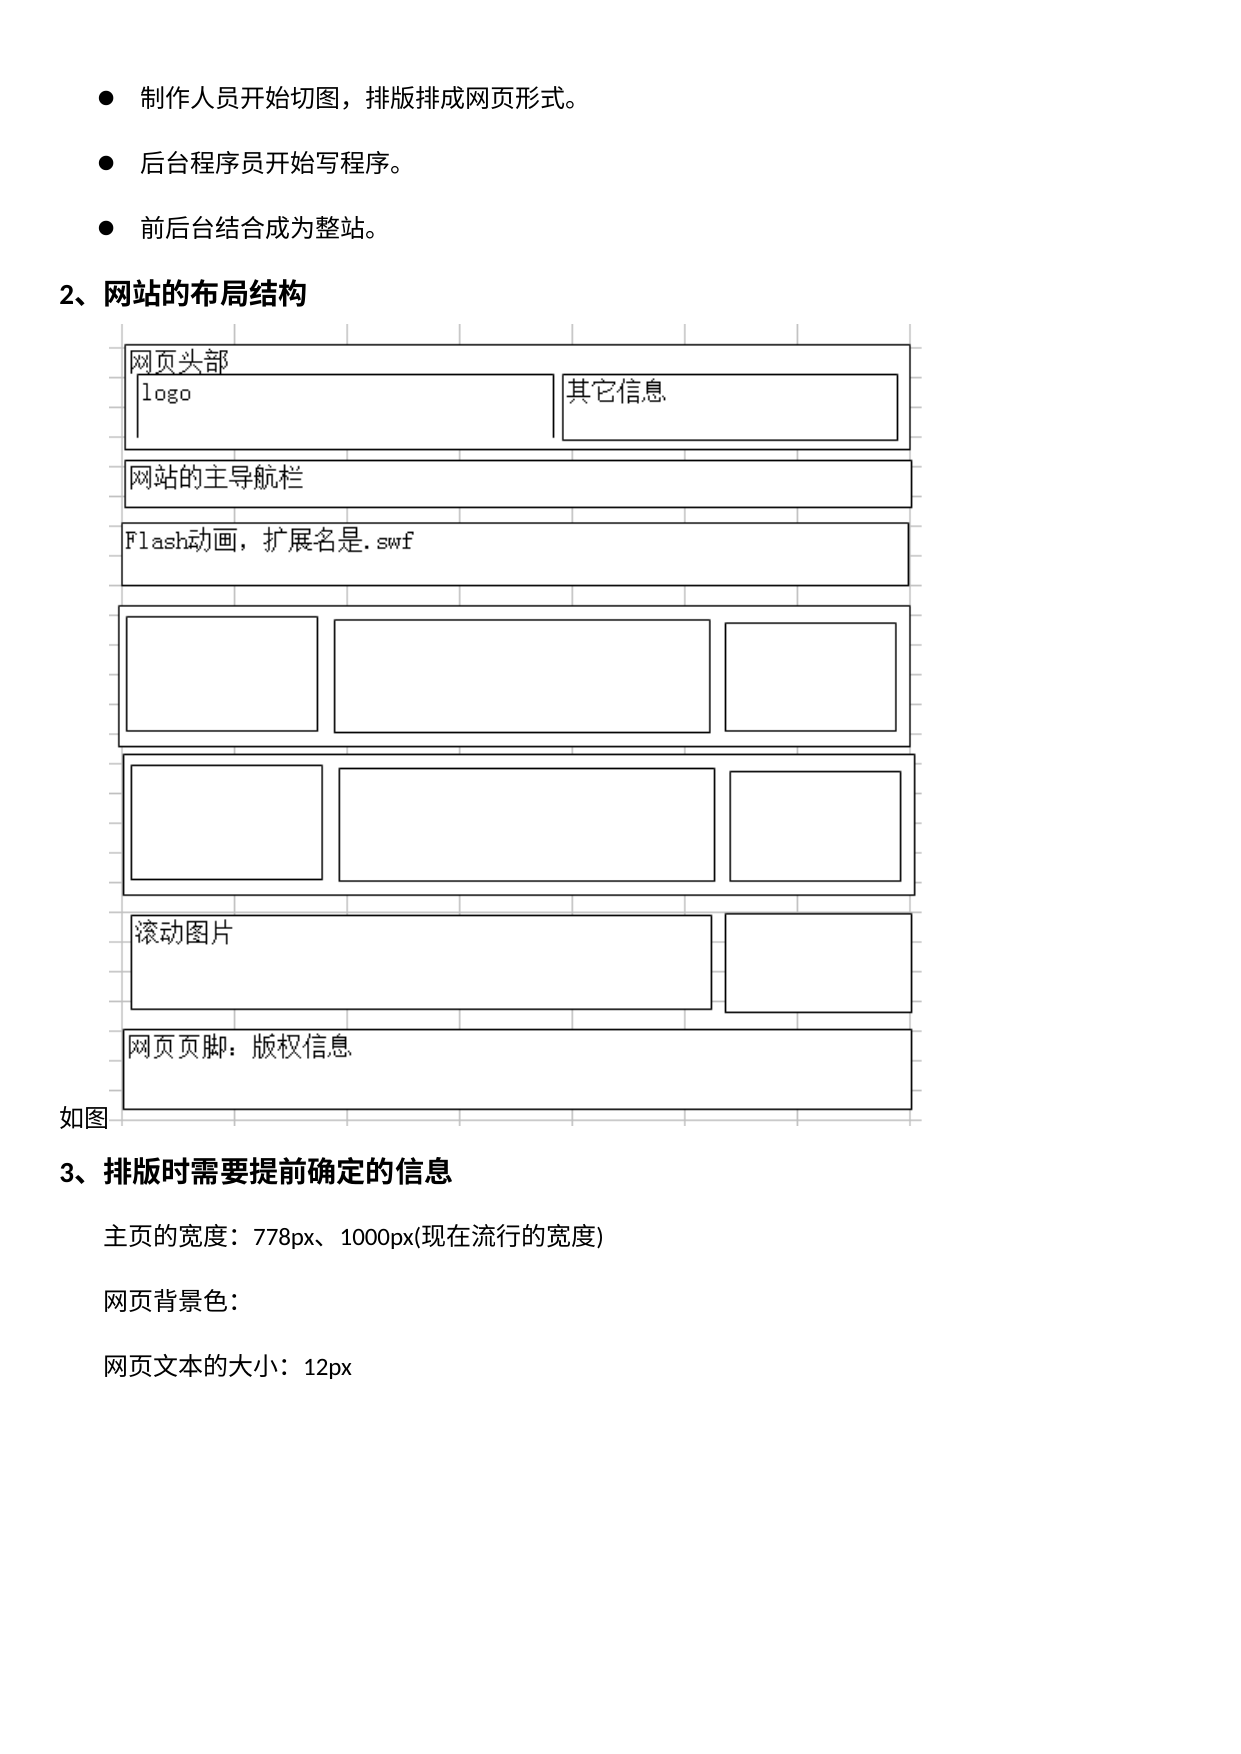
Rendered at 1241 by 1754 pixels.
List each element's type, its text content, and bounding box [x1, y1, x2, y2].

picture [109, 324, 922, 1126]
text 3、排版时需要提前确定的信息 [59, 1137, 1181, 1202]
list 前后台结合成为整站。 [97, 194, 1181, 259]
list 后台程序员开始写程序。 [97, 129, 1181, 194]
text 网页背景色： [59, 1267, 1181, 1332]
text 主页的宽度：778px、1000px(现在流行的宽度) [59, 1202, 1181, 1267]
list 制作人员开始切图，排版排成网页形式。 [97, 64, 1181, 129]
text 网页文本的大小：12px [59, 1332, 1181, 1397]
text 2、网站的布局结构 [59, 259, 1181, 324]
